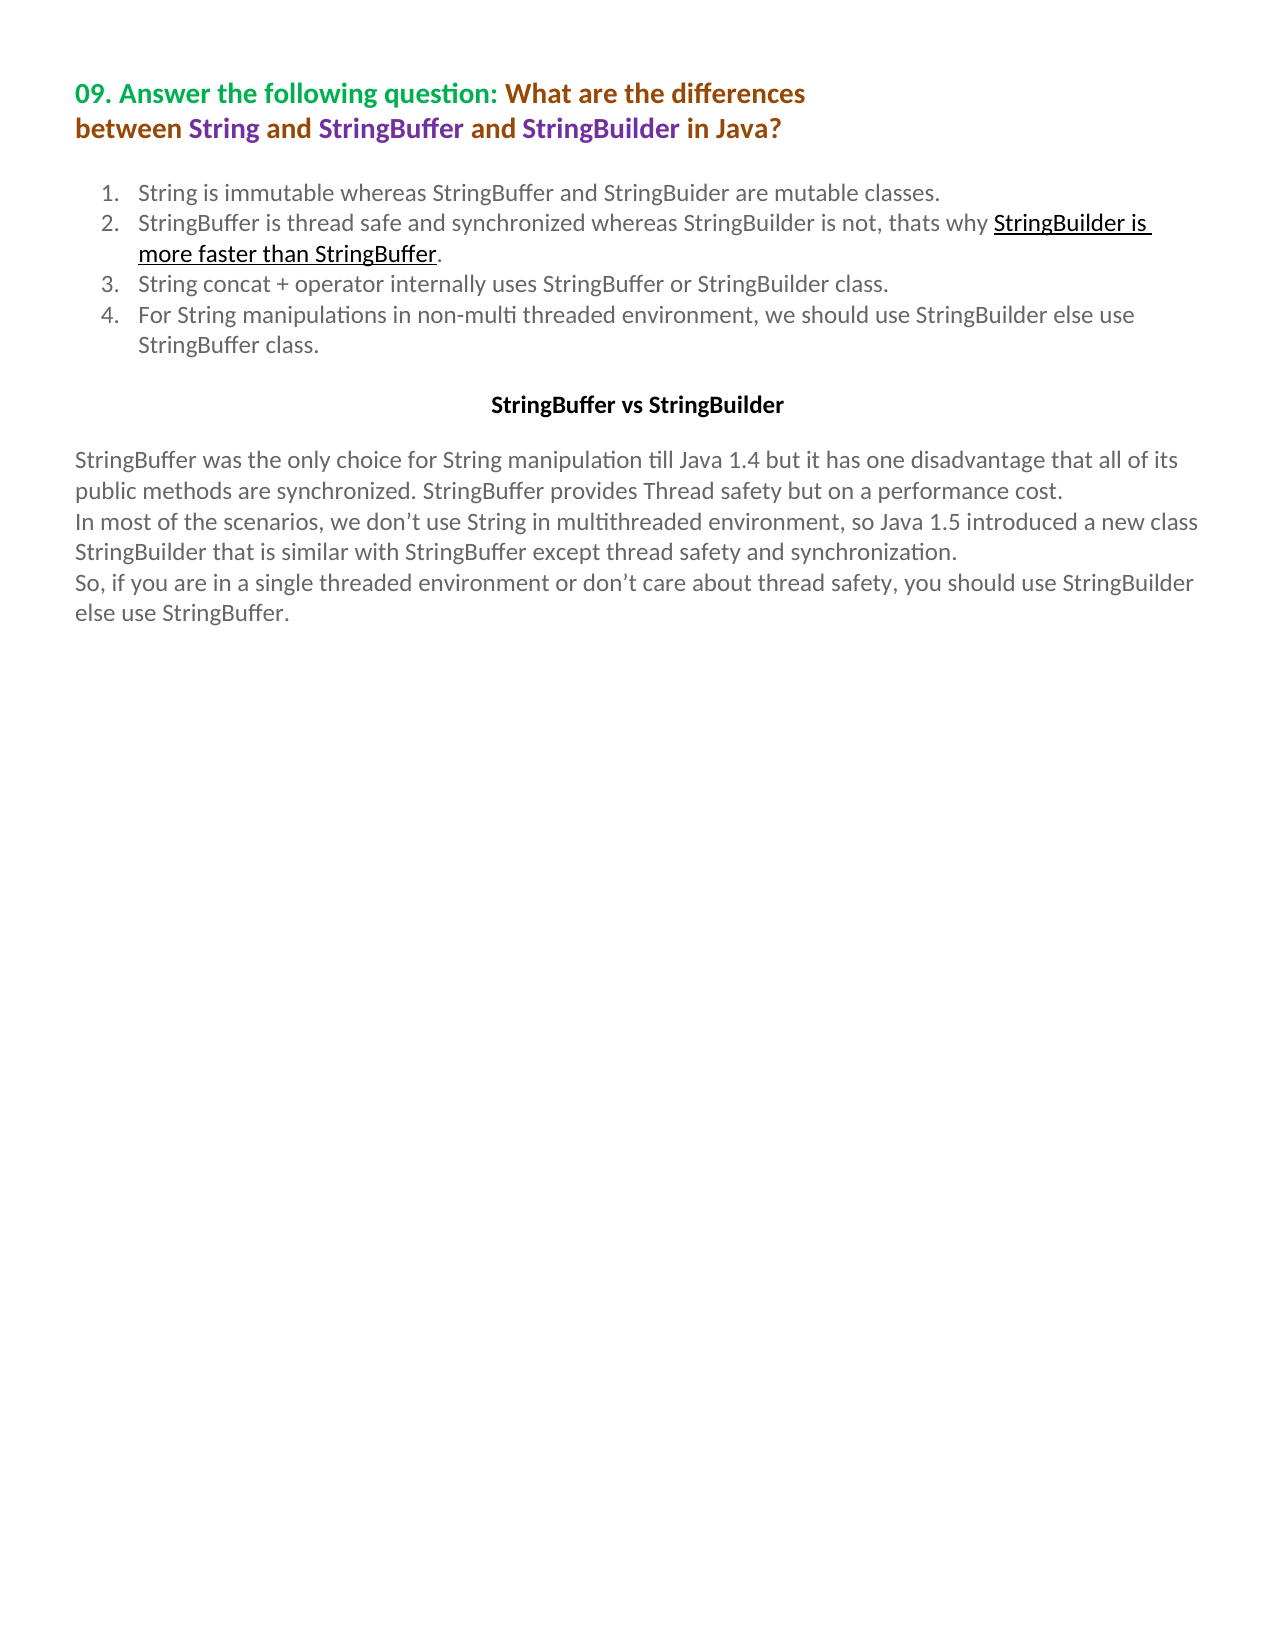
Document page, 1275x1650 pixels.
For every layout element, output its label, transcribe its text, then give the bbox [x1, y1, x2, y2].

text StringBuffer was the only choice for String manipulation till Java 1.4 but it has one disadvantage that all of its public methods are synchronized. StringBuffer provides Thread safety but on a performance cost. [75, 444, 1200, 506]
list String concat + operator internally uses StringBuffer or StringBuilder class. [101, 268, 1200, 299]
list StringBuffer is thread safe and synchronized whereas StringBuilder is not, thats why StringBuilder is more faster than StringBuffer. [101, 207, 1200, 268]
text 09. Answer the following question: What are the differences between String and StringBuffer and StringBuilder in Java? [75, 75, 1200, 146]
list For String manipulations in non-multi threaded environment, we should use StringBuilder else use StringBuffer class. [101, 299, 1200, 360]
subtitle StringBuffer vs StringBuilder [75, 389, 1200, 419]
text So, if you are in a single threaded environment or don’t care about thread safety, you should use StringBuilder else use StringBuffer. [75, 567, 1200, 628]
list String is immutable whereas StringBuffer and StringBuider are mutable classes. [101, 177, 1200, 207]
text In most of the scenarios, we don’t use String in multithreaded environment, so Java 1.5 introduced a new class StringBuilder that is similar with StringBuffer except thread safety and synchronization. [75, 506, 1200, 567]
